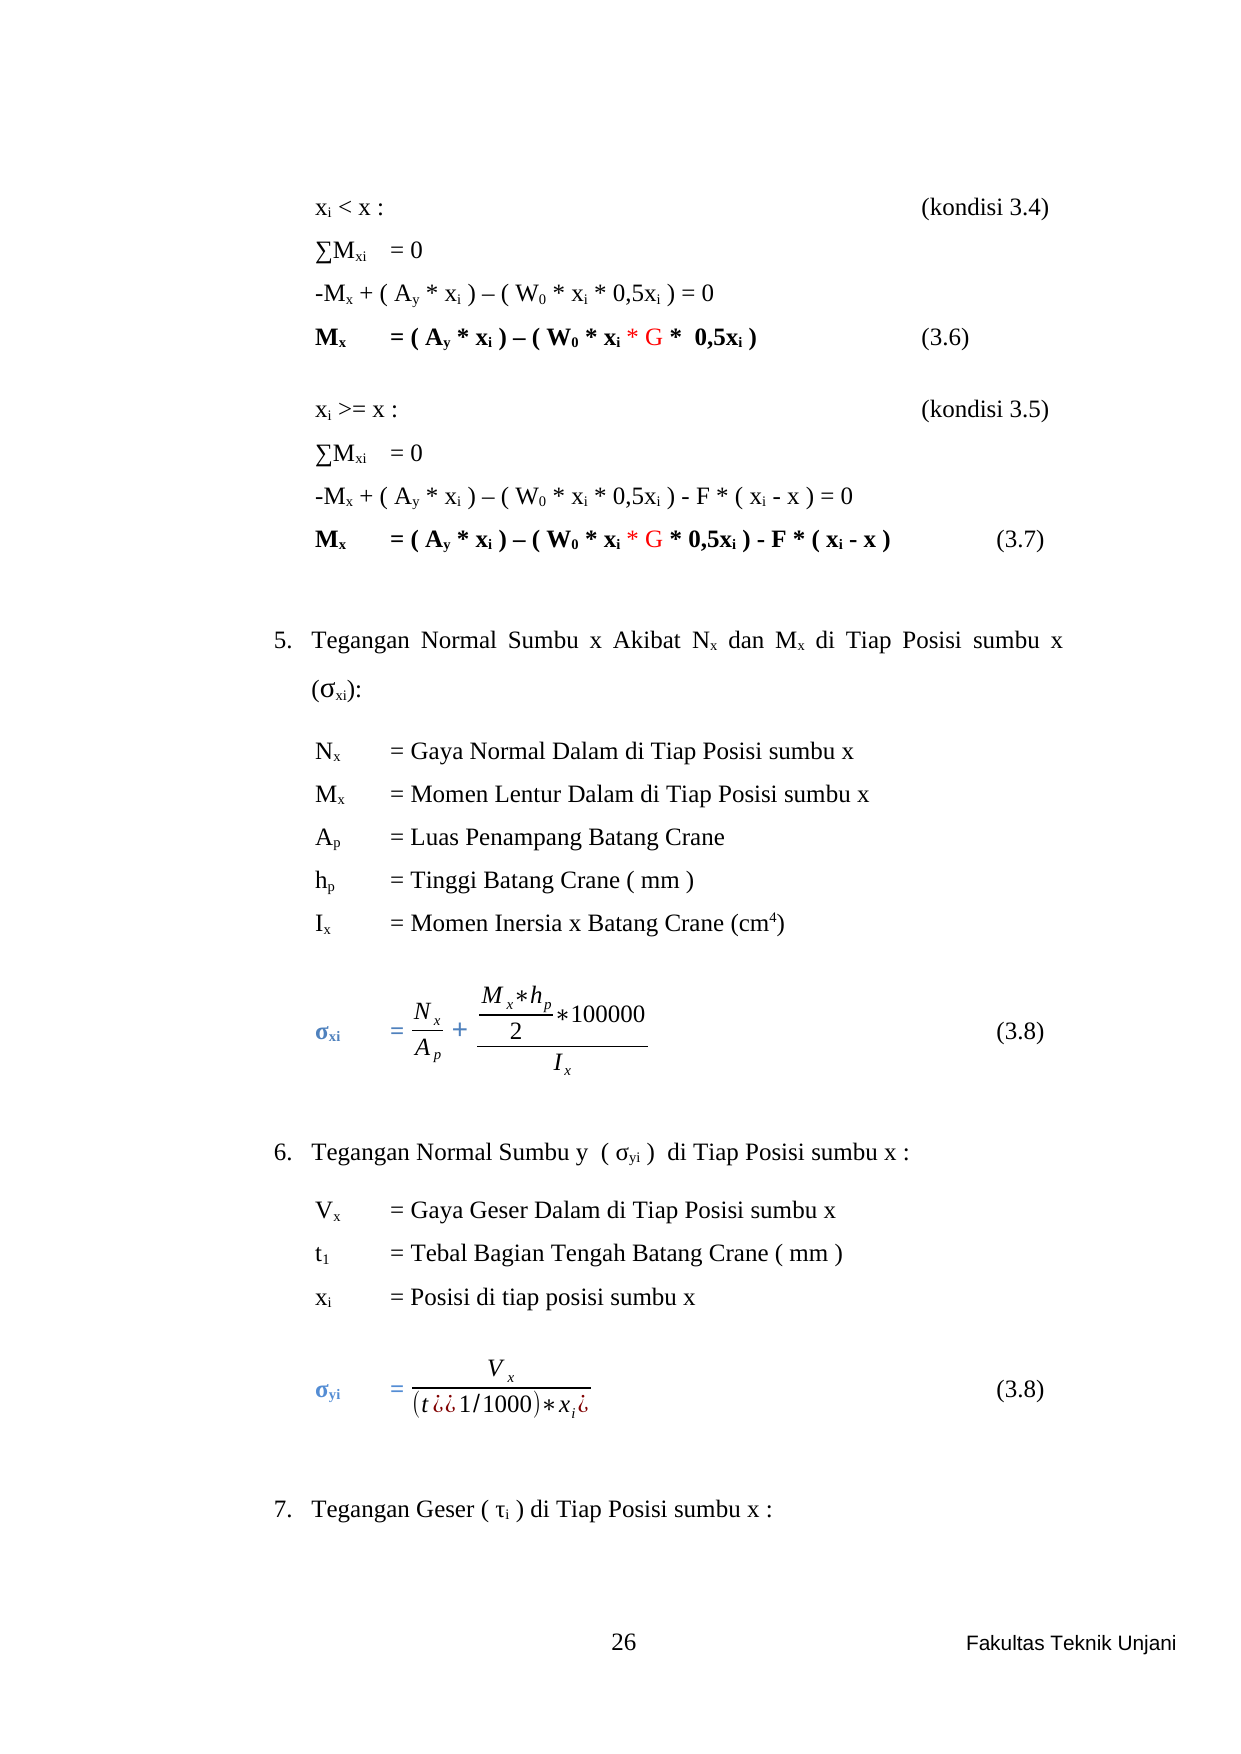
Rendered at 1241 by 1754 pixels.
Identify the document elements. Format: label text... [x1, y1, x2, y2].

table_cell σyi = (3.8) [300, 1340, 1087, 1451]
table_cell xi < x : (kondisi 3.4) ∑Mxi = 0 -Mx + ( Ay * xi ) – ( W0 * xi * 0,5xi ) = 0 Mx = ( Ay * xi ) – ( W0 * xi * G * 0,5xi ) (3.6) [300, 177, 1097, 379]
table_cell σxi = + (3.8) [300, 966, 1068, 1108]
table_header Nx = Gaya Normal Dalam di Tiap Posisi sumbu x Mx = Momen Lentur Dalam di Tiap Posisi sumbu x Ap = Luas Penampang Batang Crane hp = Tinggi Batang Crane ( mm ) Ix = Momen Inersia x Batang Crane (cm4) [300, 721, 1068, 966]
table_header Vx = Gaya Geser Dalam di Tiap Posisi sumbu x t1 = Tebal Bagian Tengah Batang Crane ( mm ) xi = Posisi di tiap posisi sumbu x [300, 1180, 1087, 1339]
list Tegangan Normal Sumbu y ( σyi ) di Tiap Posisi sumbu x : [274, 1137, 1063, 1166]
table_cell xi >= x : (kondisi 3.5) ∑Mxi = 0 -Mx + ( Ay * xi ) – ( W0 * xi * 0,5xi ) - F * ( xi - x ) = 0 Mx = ( Ay * xi ) – ( W0 * xi * G * 0,5xi ) - F * ( xi - x ) (3.7) [300, 380, 1097, 582]
list Tegangan Geser ( τi ) di Tiap Posisi sumbu x : [274, 1494, 1063, 1523]
list Tegangan Normal Sumbu x Akibat Nx dan Mx di Tiap Posisi sumbu x (σxi): [274, 625, 1063, 704]
